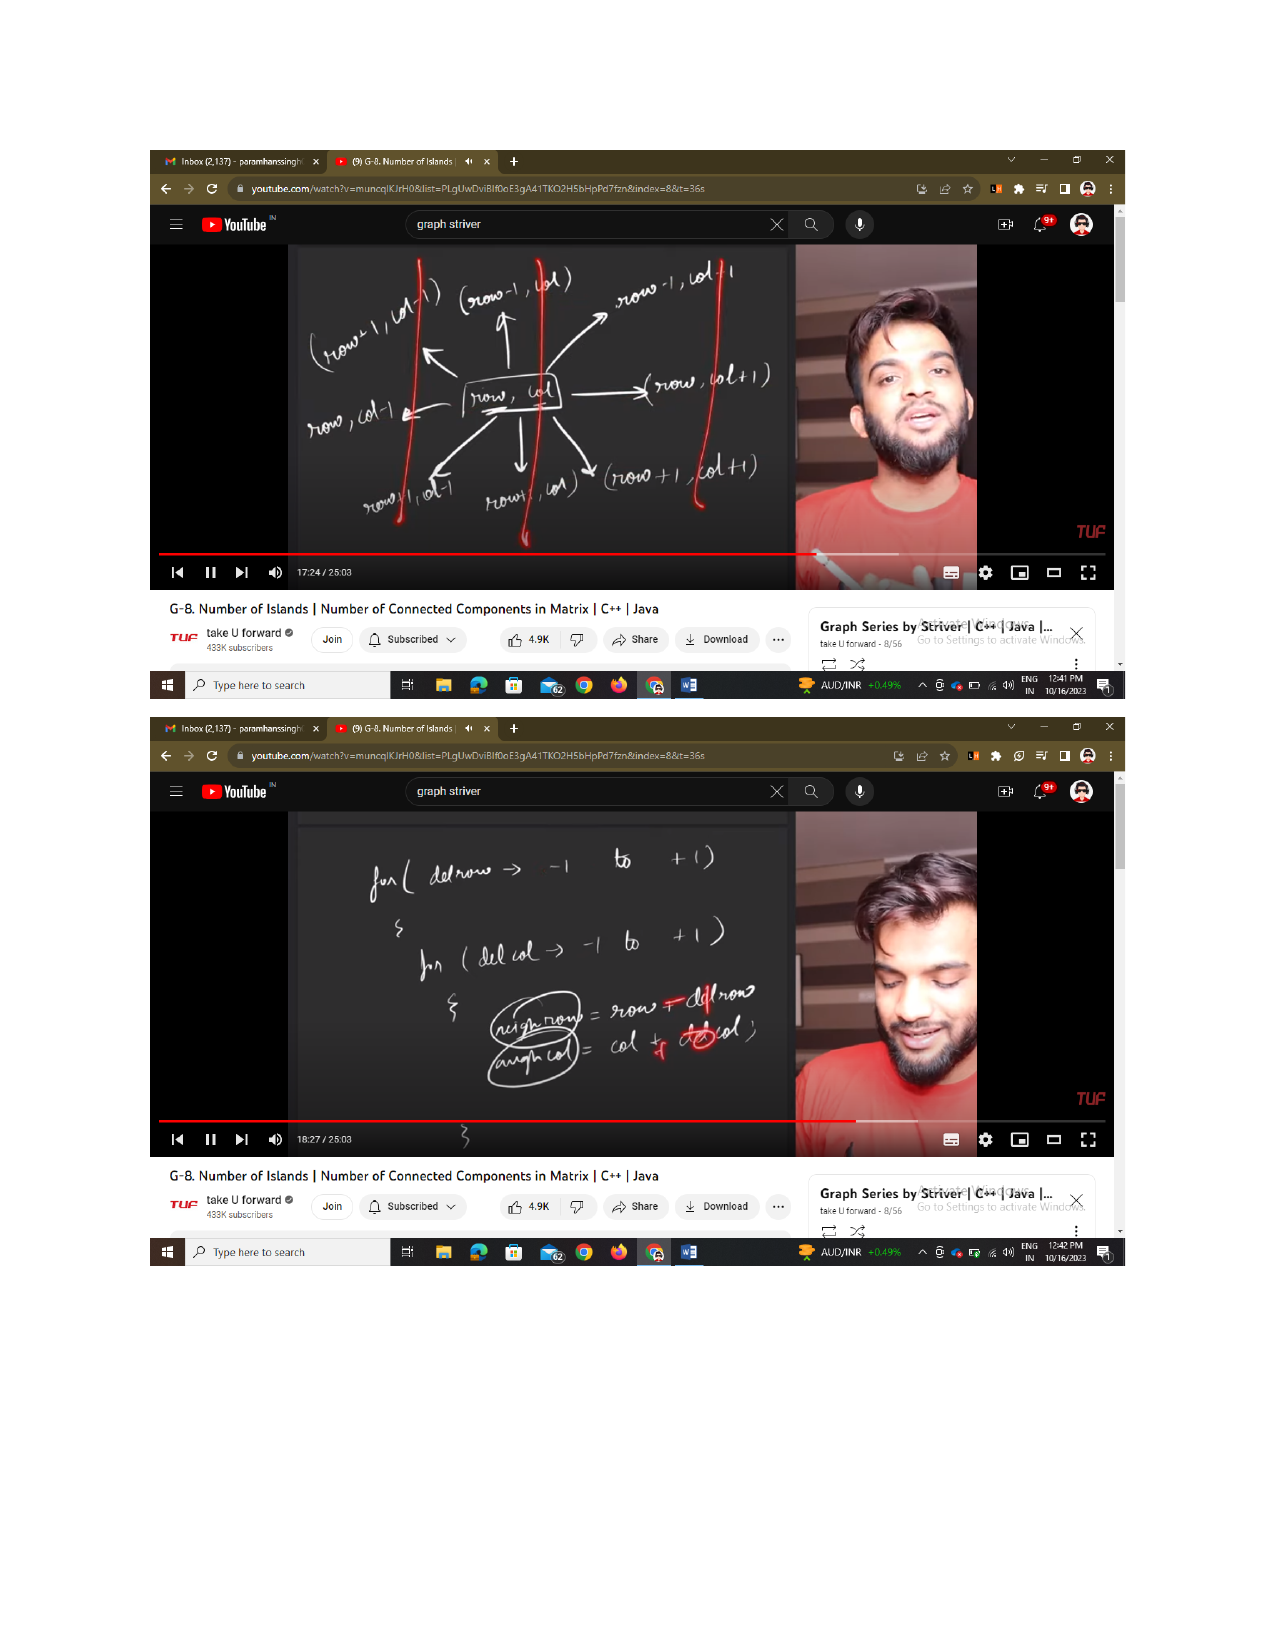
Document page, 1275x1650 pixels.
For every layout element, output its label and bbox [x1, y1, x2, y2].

picture [150, 717, 1125, 1266]
picture [150, 150, 1125, 699]
